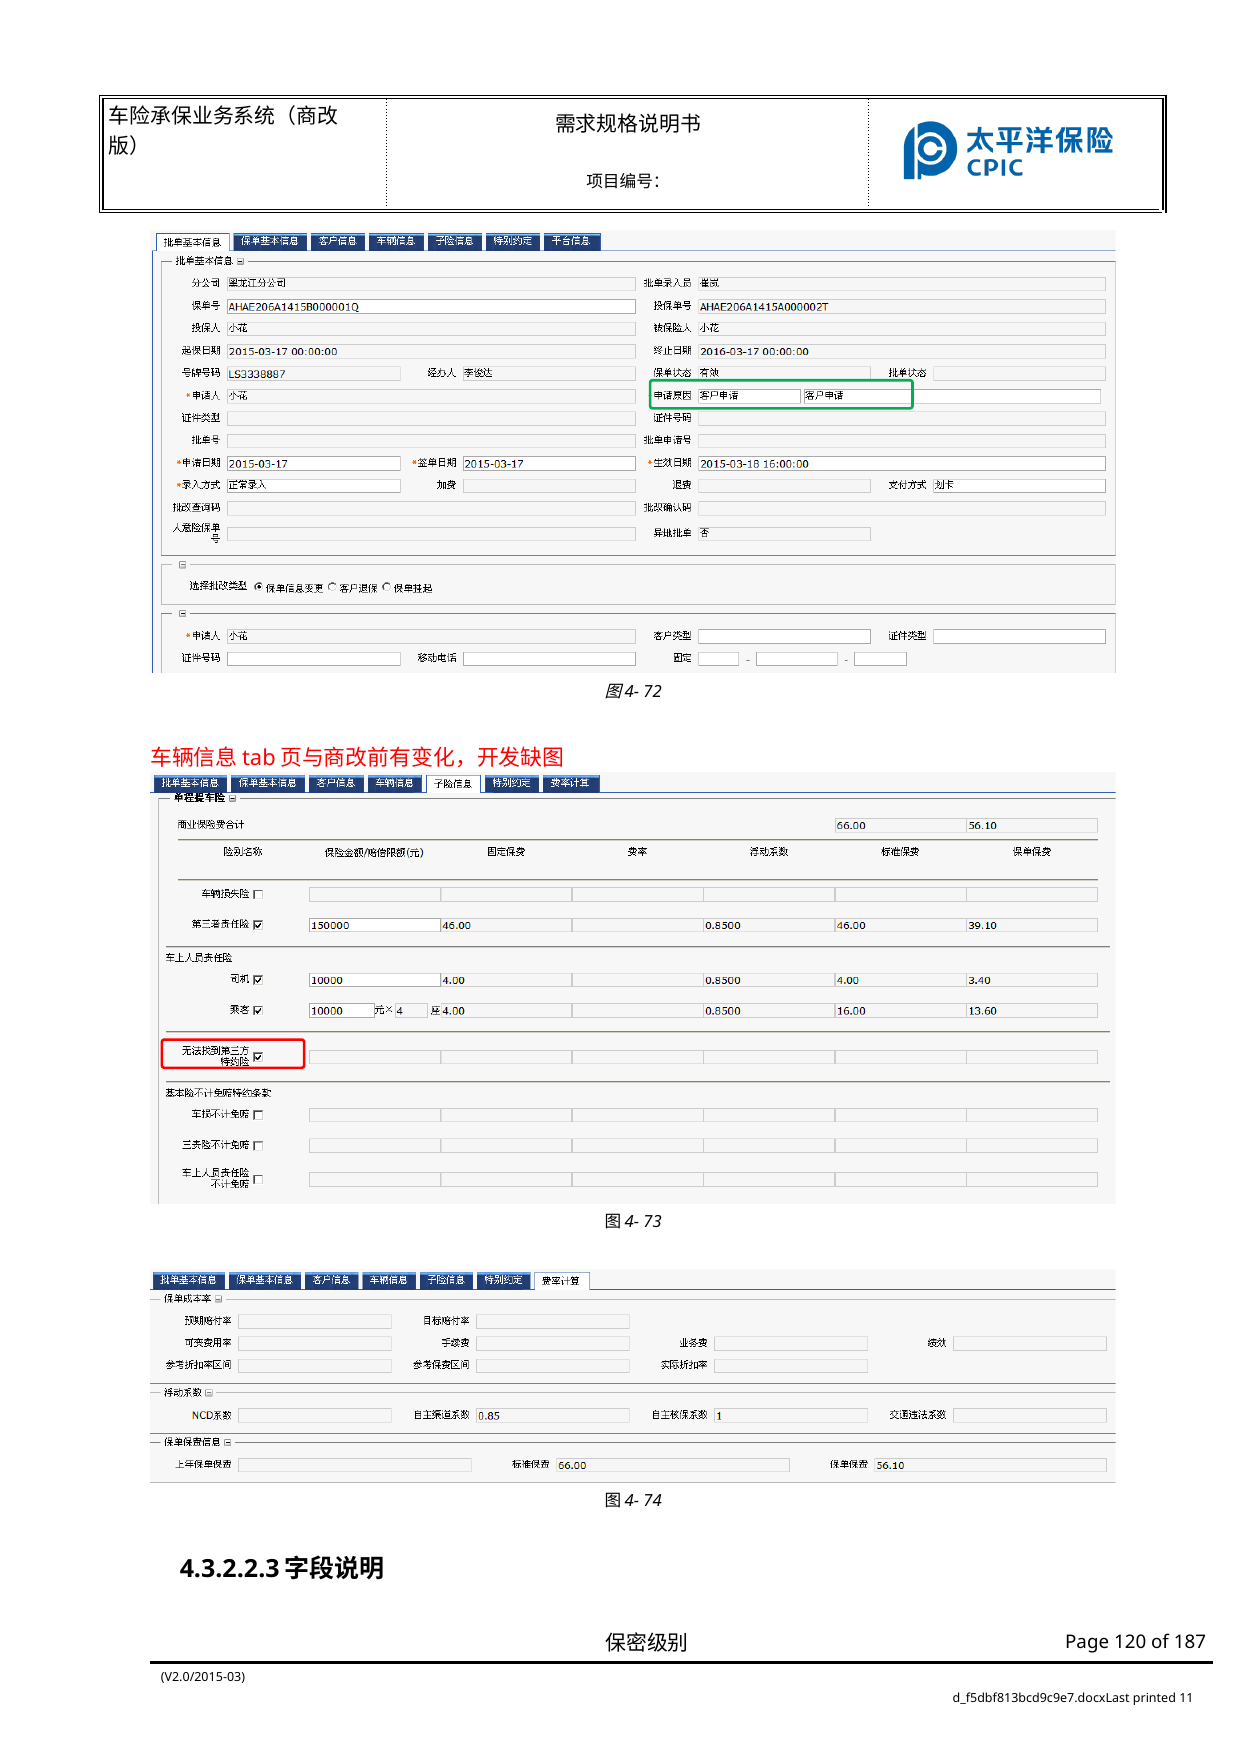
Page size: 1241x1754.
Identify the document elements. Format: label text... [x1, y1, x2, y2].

picture [150, 230, 1116, 673]
picture [150, 772, 1116, 1204]
text 图4- 72 [150, 678, 1116, 703]
picture [900, 117, 1117, 183]
subtitle 字段说明 [179, 1549, 1116, 1585]
text 图4- 73 [150, 1209, 1116, 1232]
picture [150, 1269, 1116, 1483]
text 图4- 74 [150, 1489, 1116, 1511]
text 车辆信息tab页与商改前有变化，开发缺图 [150, 740, 1116, 772]
